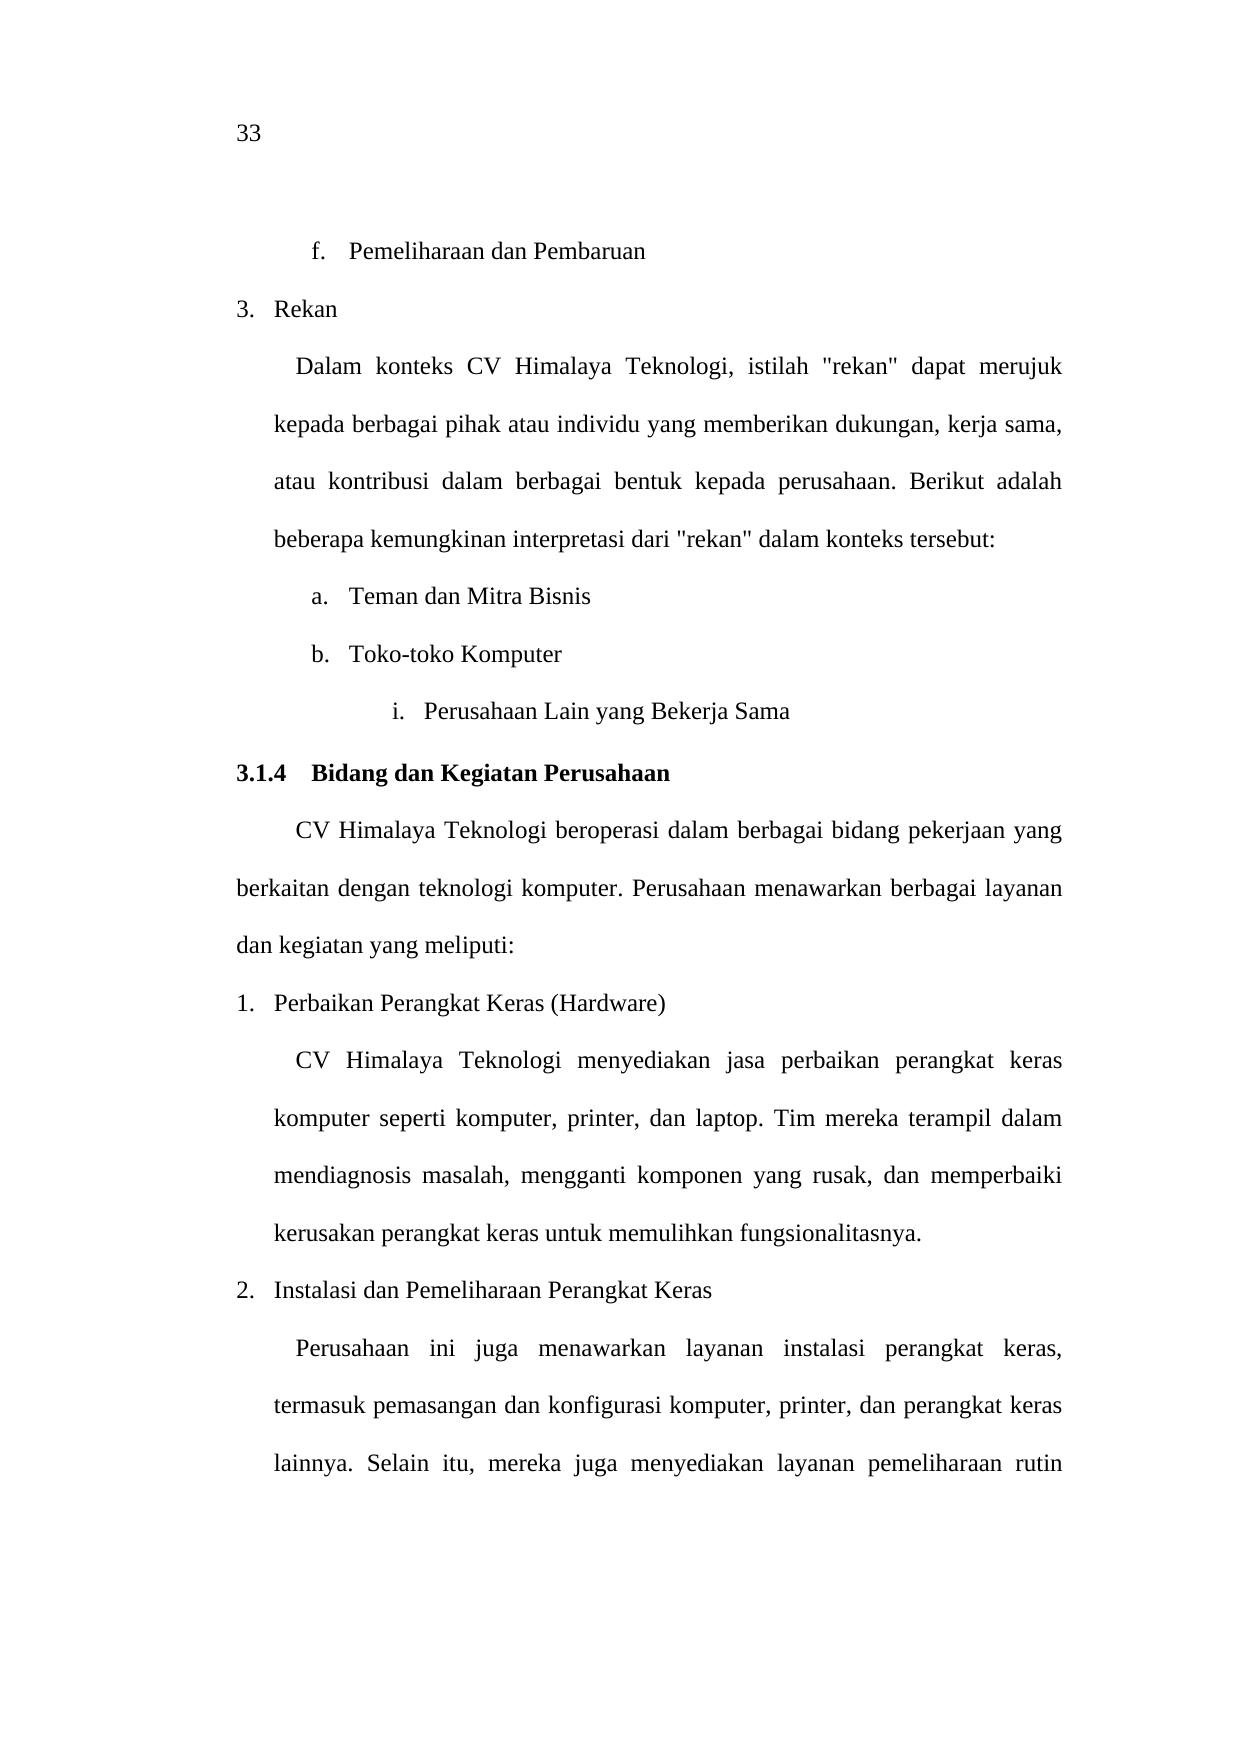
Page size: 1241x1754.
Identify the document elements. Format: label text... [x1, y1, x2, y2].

list Instalasi dan Pemeliharaan Perangkat Keras [236, 1275, 1063, 1304]
list Perusahaan Lain yang Bekerja Sama [405, 696, 1063, 725]
list Pemeliharaan dan Pembaruan [311, 236, 1063, 265]
subtitle Bidang dan Kegiatan Perusahaan [236, 758, 1063, 787]
text CV Himalaya Teknologi menyediakan jasa perbaikan perangkat keras komputer seperti komputer, printer, dan laptop. Tim mereka terampil dalam mendiagnosis masalah, mengganti komponen yang rusak, dan memperbaiki kerusakan perangkat keras untuk memulihkan fungsionalitasnya. [274, 1045, 1063, 1247]
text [274, 1333, 1063, 1477]
text CV Himalaya Teknologi beroperasi dalam berbagai bidang pekerjaan yang berkaitan dengan teknologi komputer. Perusahaan menawarkan berbagai layanan dan kegiatan yang meliputi: [236, 815, 1063, 959]
list Toko-toko Komputer [311, 639, 1063, 667]
list Perbaikan Perangkat Keras (Hardware) [236, 988, 1063, 1017]
list Rekan [236, 294, 1063, 322]
list Teman dan Mitra Bisnis [311, 581, 1063, 610]
text Dalam konteks CV Himalaya Teknologi, istilah "rekan" dapat merujuk kepada berbagai pihak atau individu yang memberikan dukungan, kerja sama, atau kontribusi dalam berbagai bentuk kepada perusahaan. Berikut adalah beberapa kemungkinan interpretasi dari "rekan" dalam konteks tersebut: [274, 351, 1063, 552]
